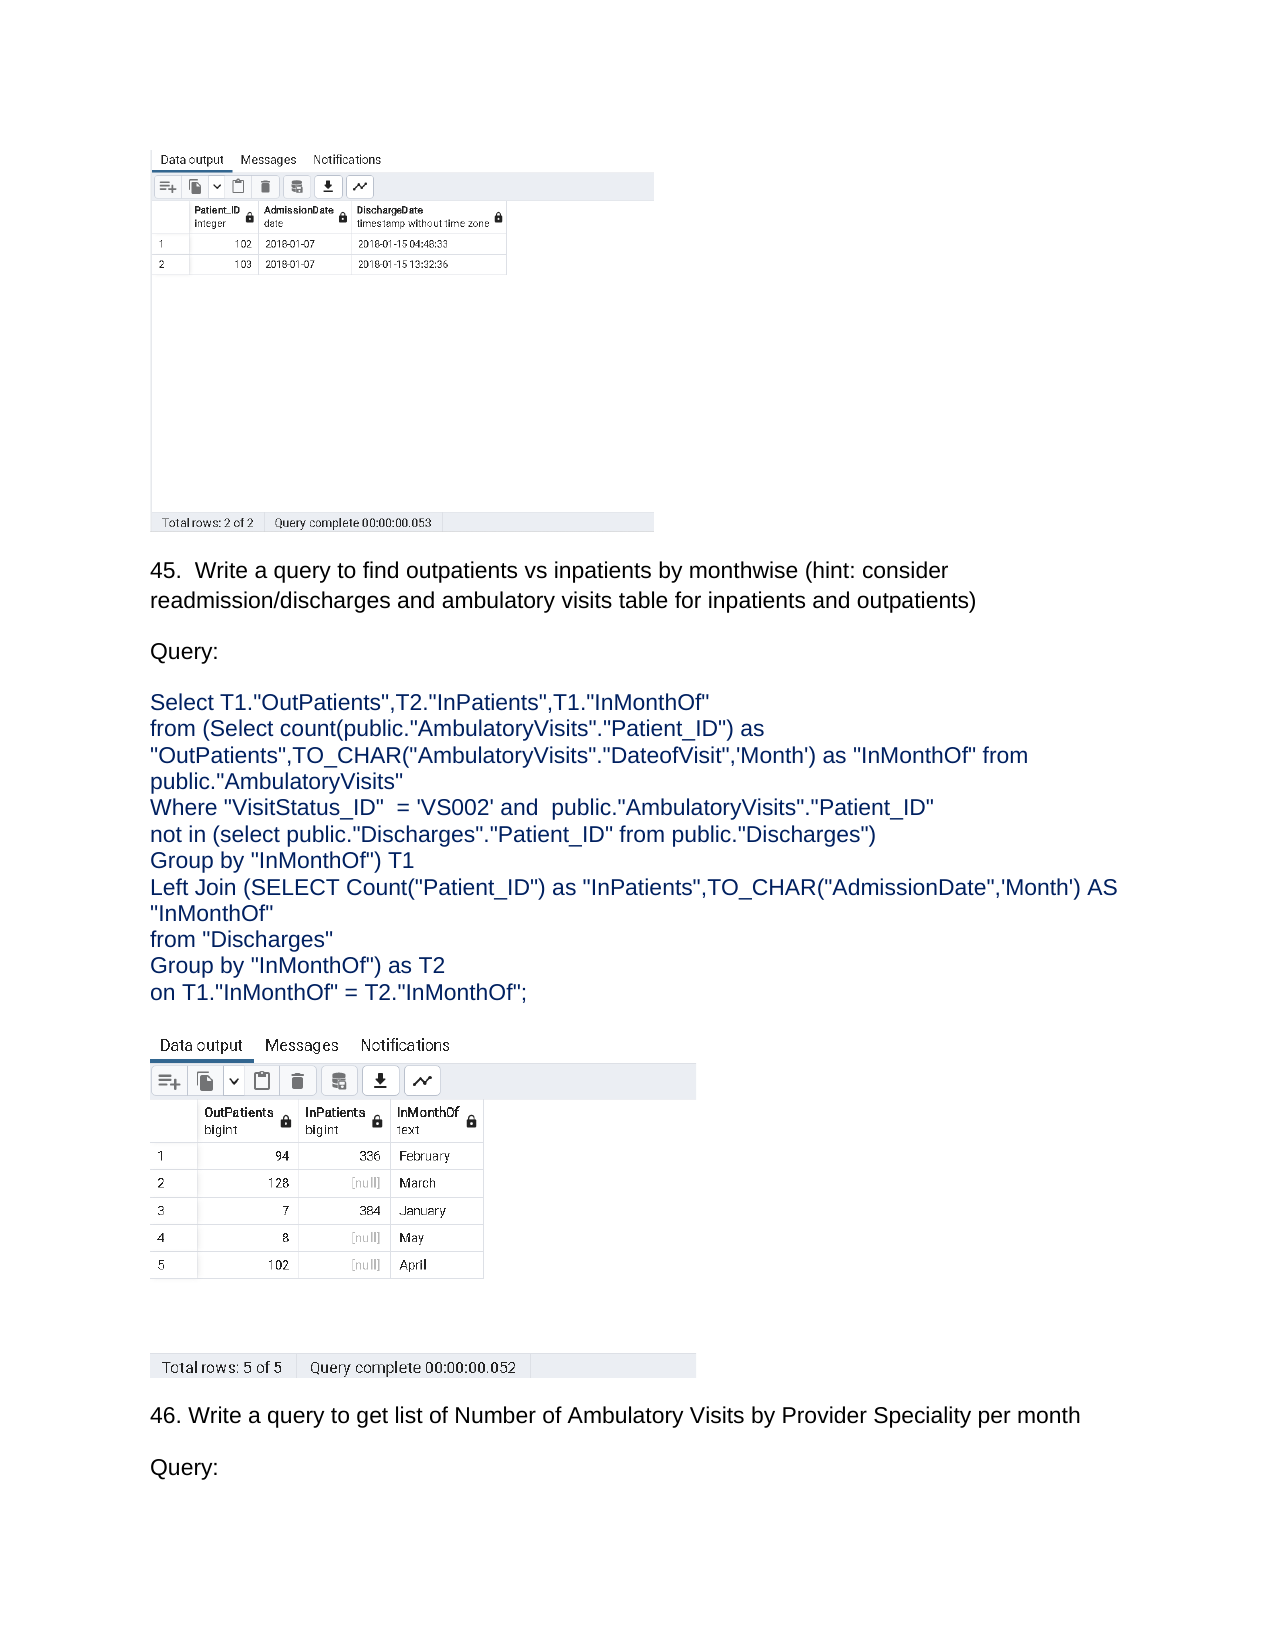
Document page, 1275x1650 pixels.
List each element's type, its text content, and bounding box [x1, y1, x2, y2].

text from (Select count(public."AmbulatoryVisits"."Patient_ID") as "OutPatients",TO_CHAR("AmbulatoryVisits"."DateofVisit",'Month') as "InMonthOf" from public."AmbulatoryVisits" [150, 715, 1125, 794]
text 45. Write a query to find outpatients vs inpatients by monthwise (hint: consider readmission/discharges and ambulatory visits table for inpatients and outpatients) [150, 557, 1125, 613]
picture [150, 150, 654, 532]
text on T1."InMonthOf" = T2."InMonthOf"; [150, 979, 1125, 1005]
text 46. Write a query to get list of Number of Ambulatory Visits by Provider Speciality per month [150, 1402, 1125, 1429]
text not in (select public."Discharges"."Patient_ID" from public."Discharges") [150, 821, 1125, 847]
text Where "VisitStatus_ID" = 'VS002' and public."AmbulatoryVisits"."Patient_ID" [150, 794, 1125, 821]
text Group by "InMonthOf") T1 [150, 847, 1125, 873]
text from "Discharges" [150, 926, 1125, 952]
text Query: [150, 638, 1125, 664]
picture [150, 1031, 697, 1378]
text Group by "InMonthOf") as T2 [150, 952, 1125, 979]
text Select T1."OutPatients",T2."InPatients",T1."InMonthOf" [150, 689, 1125, 715]
text Left Join (SELECT Count("Patient_ID") as "InPatients",TO_CHAR("AdmissionDate",'Month') AS "InMonthOf" [150, 873, 1125, 926]
text Query: [150, 1453, 1125, 1480]
